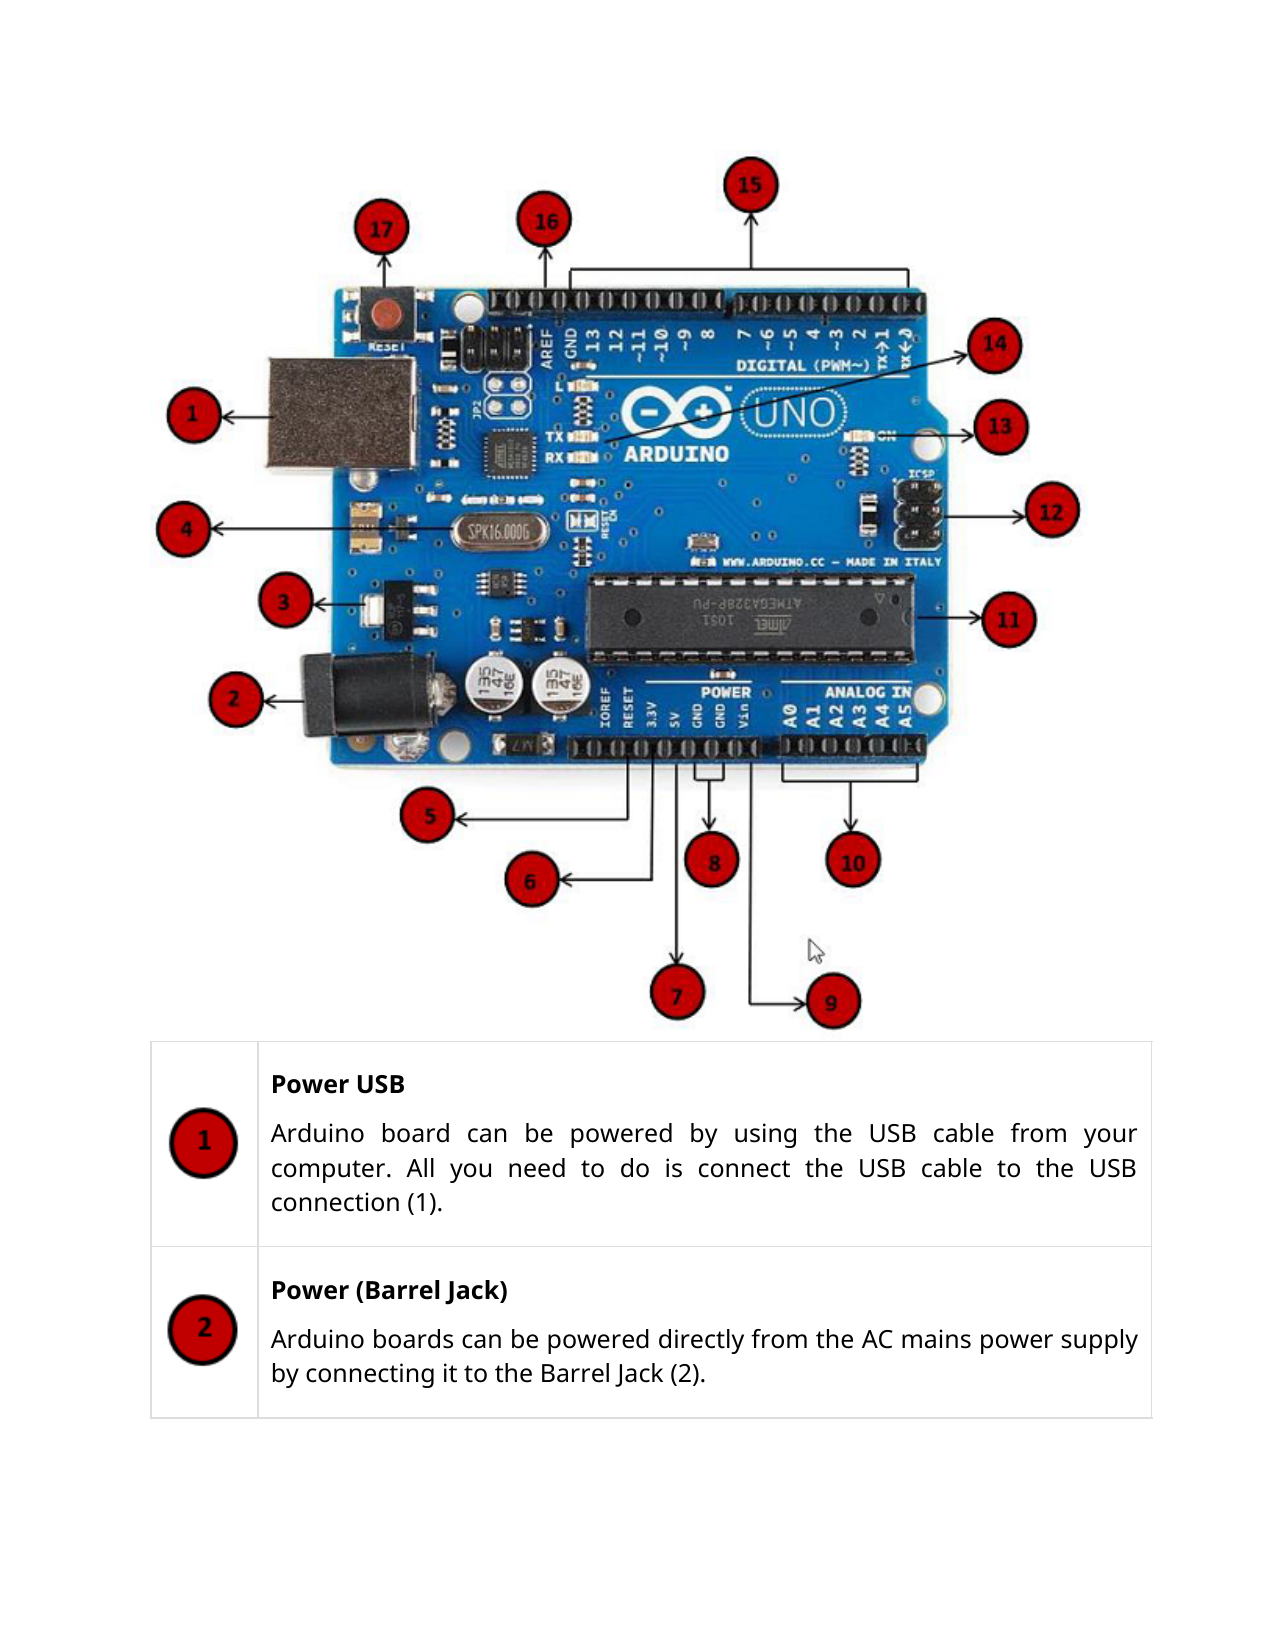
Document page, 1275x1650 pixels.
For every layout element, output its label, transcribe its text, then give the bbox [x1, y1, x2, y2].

picture [163, 1293, 241, 1371]
picture [150, 150, 1088, 1041]
table_header Power USB Arduino board can be powered by using the USB cable from your computer. All you need to do is connect the USB cable to the USB connection (1). [259, 1042, 1151, 1246]
table_cell Power (Barrel Jack) Arduino boards can be powered directly from the AC mains power supply by connecting it to the Barrel Jack (2). [259, 1247, 1151, 1417]
table_cell [152, 1247, 257, 1417]
picture [163, 1104, 243, 1184]
table_header [152, 1042, 257, 1246]
